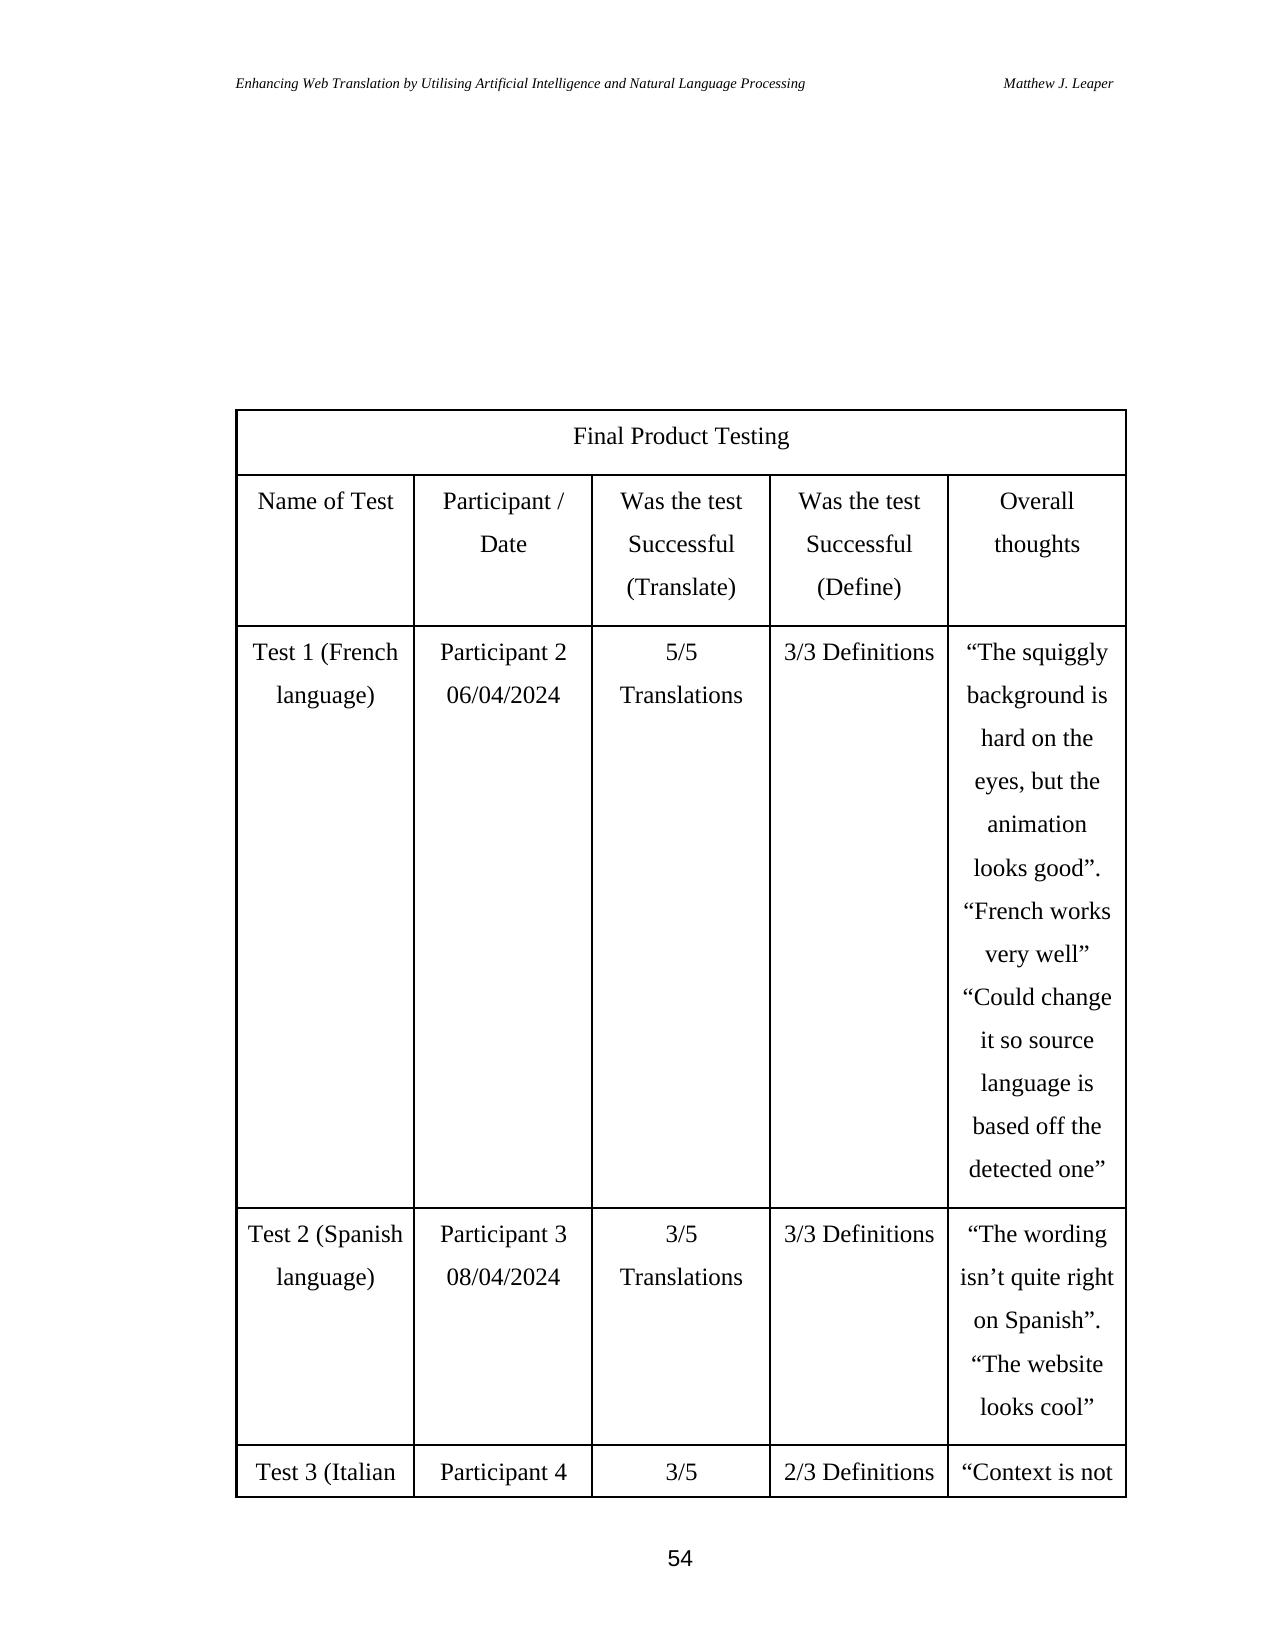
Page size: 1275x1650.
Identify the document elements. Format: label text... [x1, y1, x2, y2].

table_header Final Product Testing [238, 411, 1125, 473]
table_cell Was the test Successful (Translate) [593, 476, 769, 624]
table_cell “The wording isn’t quite right on Spanish”. “The website looks cool” [949, 1209, 1125, 1444]
table_cell Was the test Successful (Define) [771, 476, 947, 624]
table_cell 3/5 Translations [593, 1209, 769, 1444]
table_cell 5/5 Translations [593, 627, 769, 1207]
table_cell Participant / Date [415, 476, 591, 624]
table_cell “The squiggly background is hard on the eyes, but the animation looks good”. “French works very well” “Could change it so source language is based off the detected one” [949, 627, 1125, 1207]
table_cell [238, 1446, 413, 1496]
table_cell 3/5 Translations [593, 1446, 769, 1496]
table_cell 2/3 Definitions [771, 1446, 947, 1496]
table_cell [415, 1446, 591, 1496]
table_cell Participant 2 06/04/2024 [415, 627, 591, 1207]
table_cell Test 2 (Spanish language) [238, 1209, 413, 1444]
table_cell Overall thoughts [949, 476, 1125, 624]
table_cell Test 1 (French language) [238, 627, 413, 1207]
table_cell Participant 3 08/04/2024 [415, 1209, 591, 1444]
table_cell 3/3 Definitions [771, 627, 947, 1207]
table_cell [949, 1446, 1125, 1496]
table_cell Name of Test [238, 476, 413, 624]
table_cell 3/3 Definitions [771, 1209, 947, 1444]
